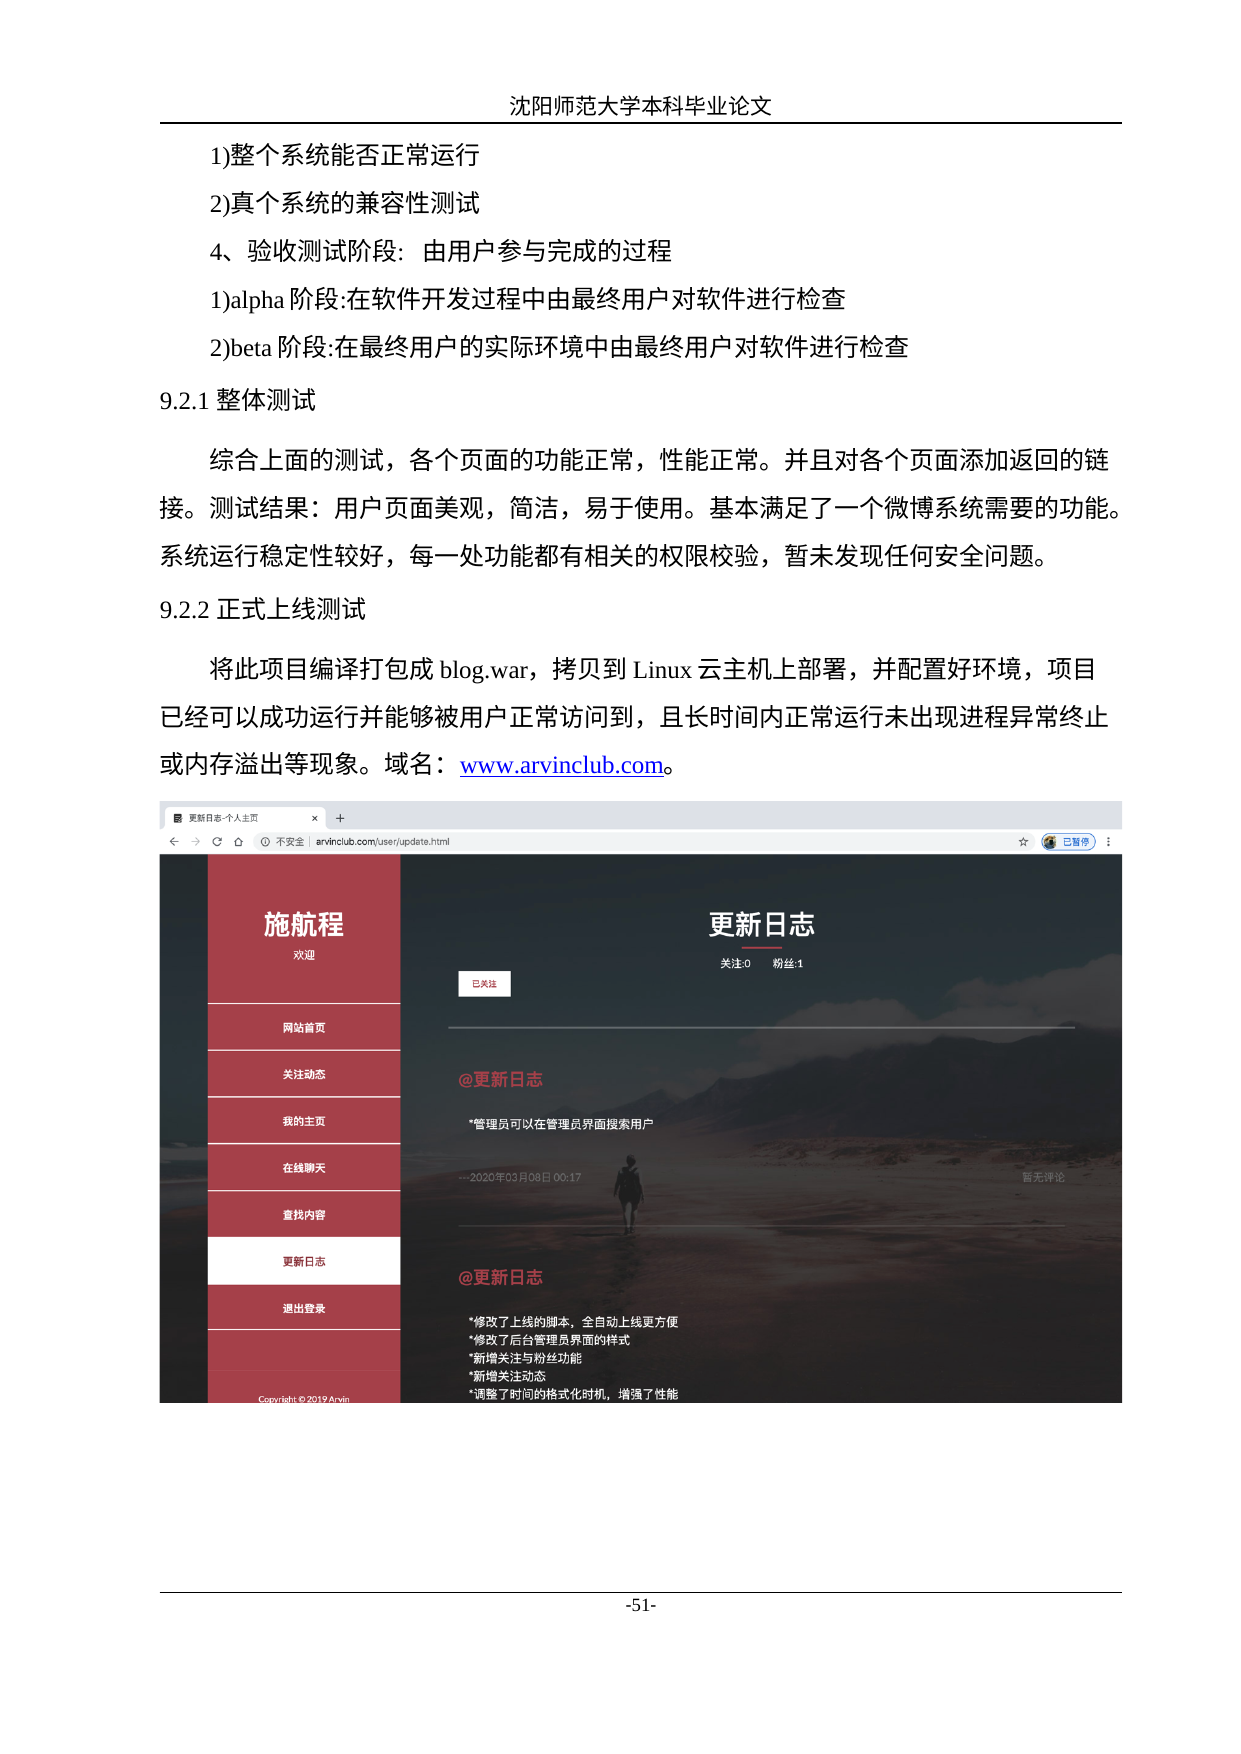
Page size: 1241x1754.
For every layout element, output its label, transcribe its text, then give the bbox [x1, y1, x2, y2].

text 2)真个系统的兼容性测试 [159, 174, 1122, 222]
text 综合上面的测试，各个页面的功能正常，性能正常。并且对各个页面添加返回的链接。测试结果：用户页面美观，简洁，易于使用。基本满足了一个微博系统需要的功能。系统运行稳定性较好，每一处功能都有相关的权限校验，暂未发现任何安全问题。 [159, 431, 1122, 575]
picture [159, 801, 1123, 1403]
text 2)beta阶段:在最终用户的实际环境中由最终用户对软件进行检查 [159, 318, 1122, 366]
text 1)alpha阶段:在软件开发过程中由最终用户对软件进行检查 [159, 270, 1122, 318]
subtitle 9.2.2 正式上线测试 [159, 575, 1122, 640]
text 将此项目编译打包成blog.war，拷贝到Linux云主机上部署，并配置好环境，项目已经可以成功运行并能够被用户正常访问到，且长时间内正常运行未出现进程异常终止或内存溢出等现象。域名：www.arvinclub.com。 [159, 640, 1122, 783]
text 4、验收测试阶段: 由用户参与完成的过程 [159, 222, 1122, 270]
text 1)整个系统能否正常运行 [159, 126, 1122, 174]
subtitle 9.2.1 整体测试 [159, 366, 1122, 431]
